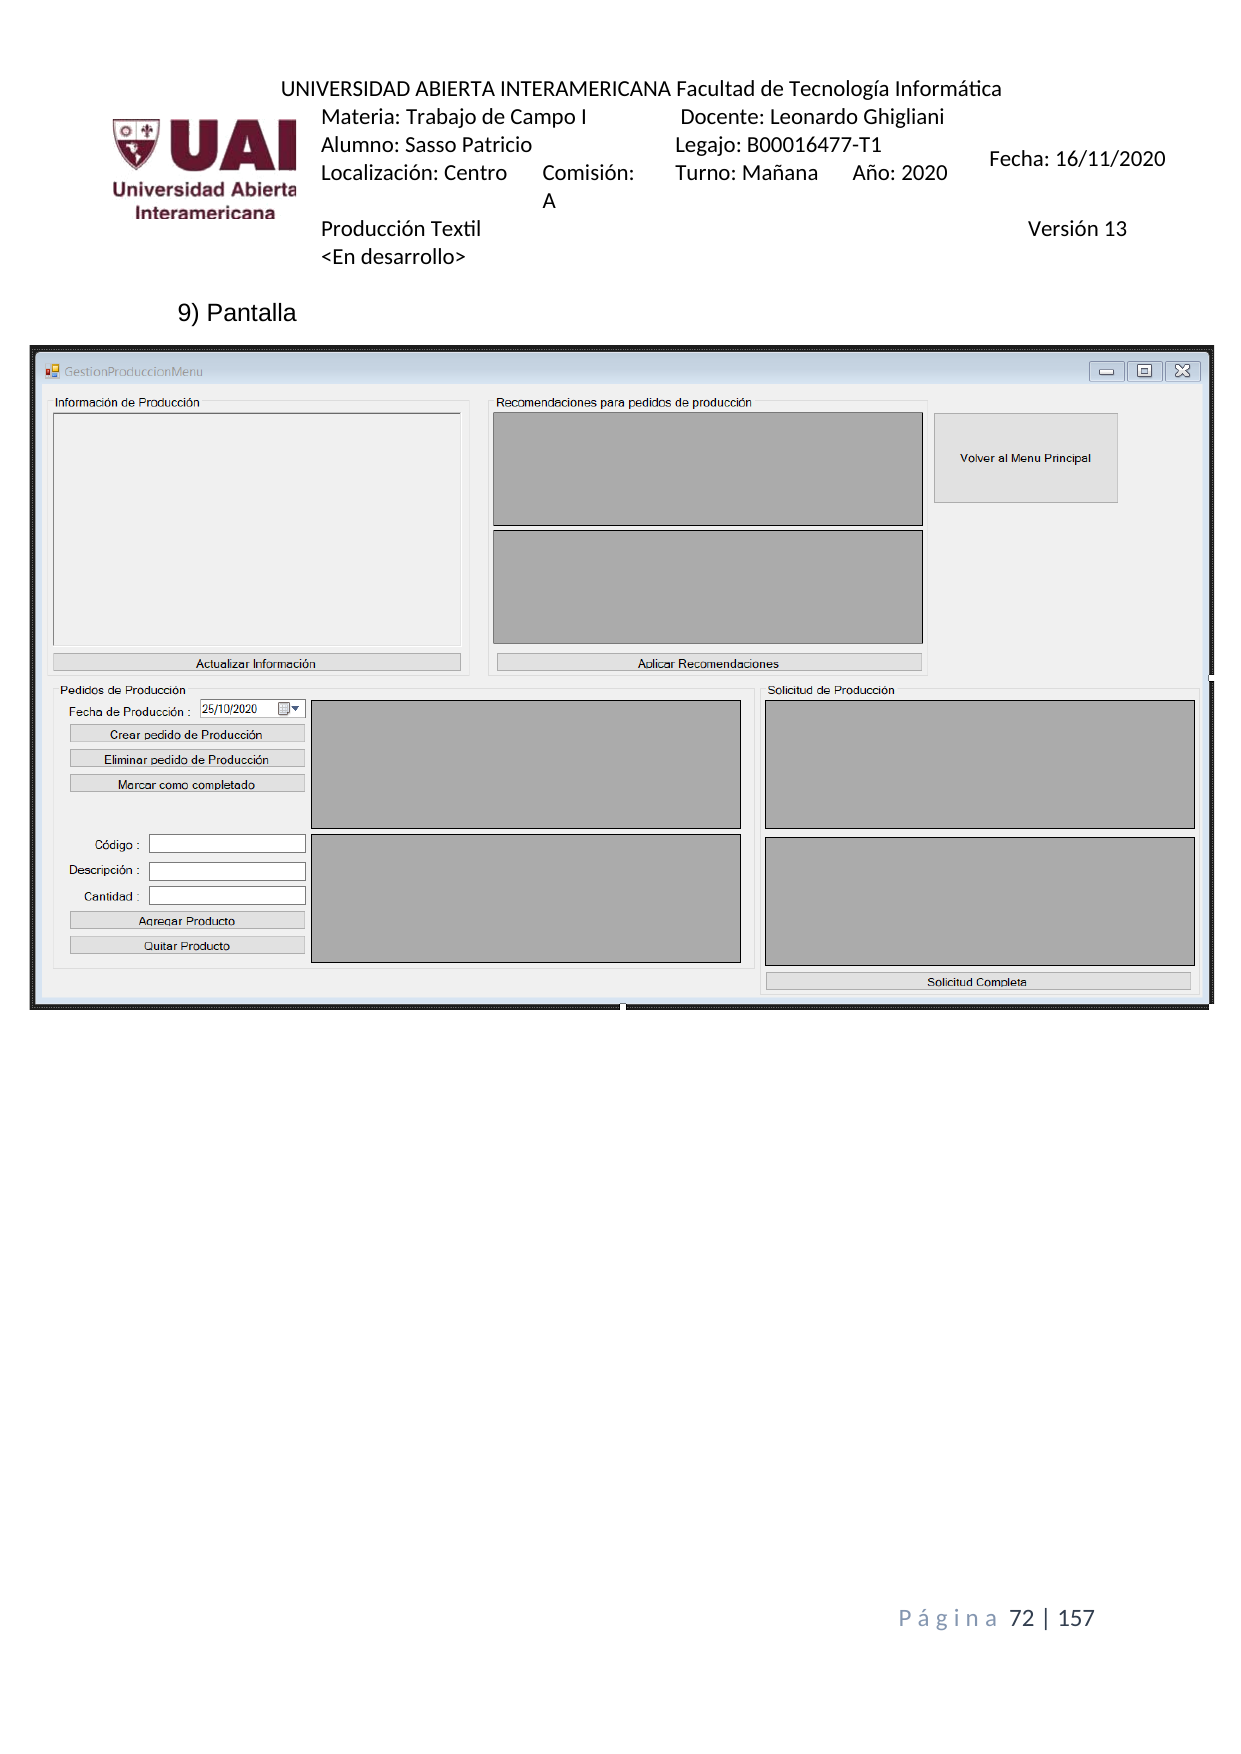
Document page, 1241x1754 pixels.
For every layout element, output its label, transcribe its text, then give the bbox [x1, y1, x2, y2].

picture [29, 345, 1215, 1010]
picture [112, 119, 297, 219]
text 9) Pantalla [177, 298, 1122, 327]
